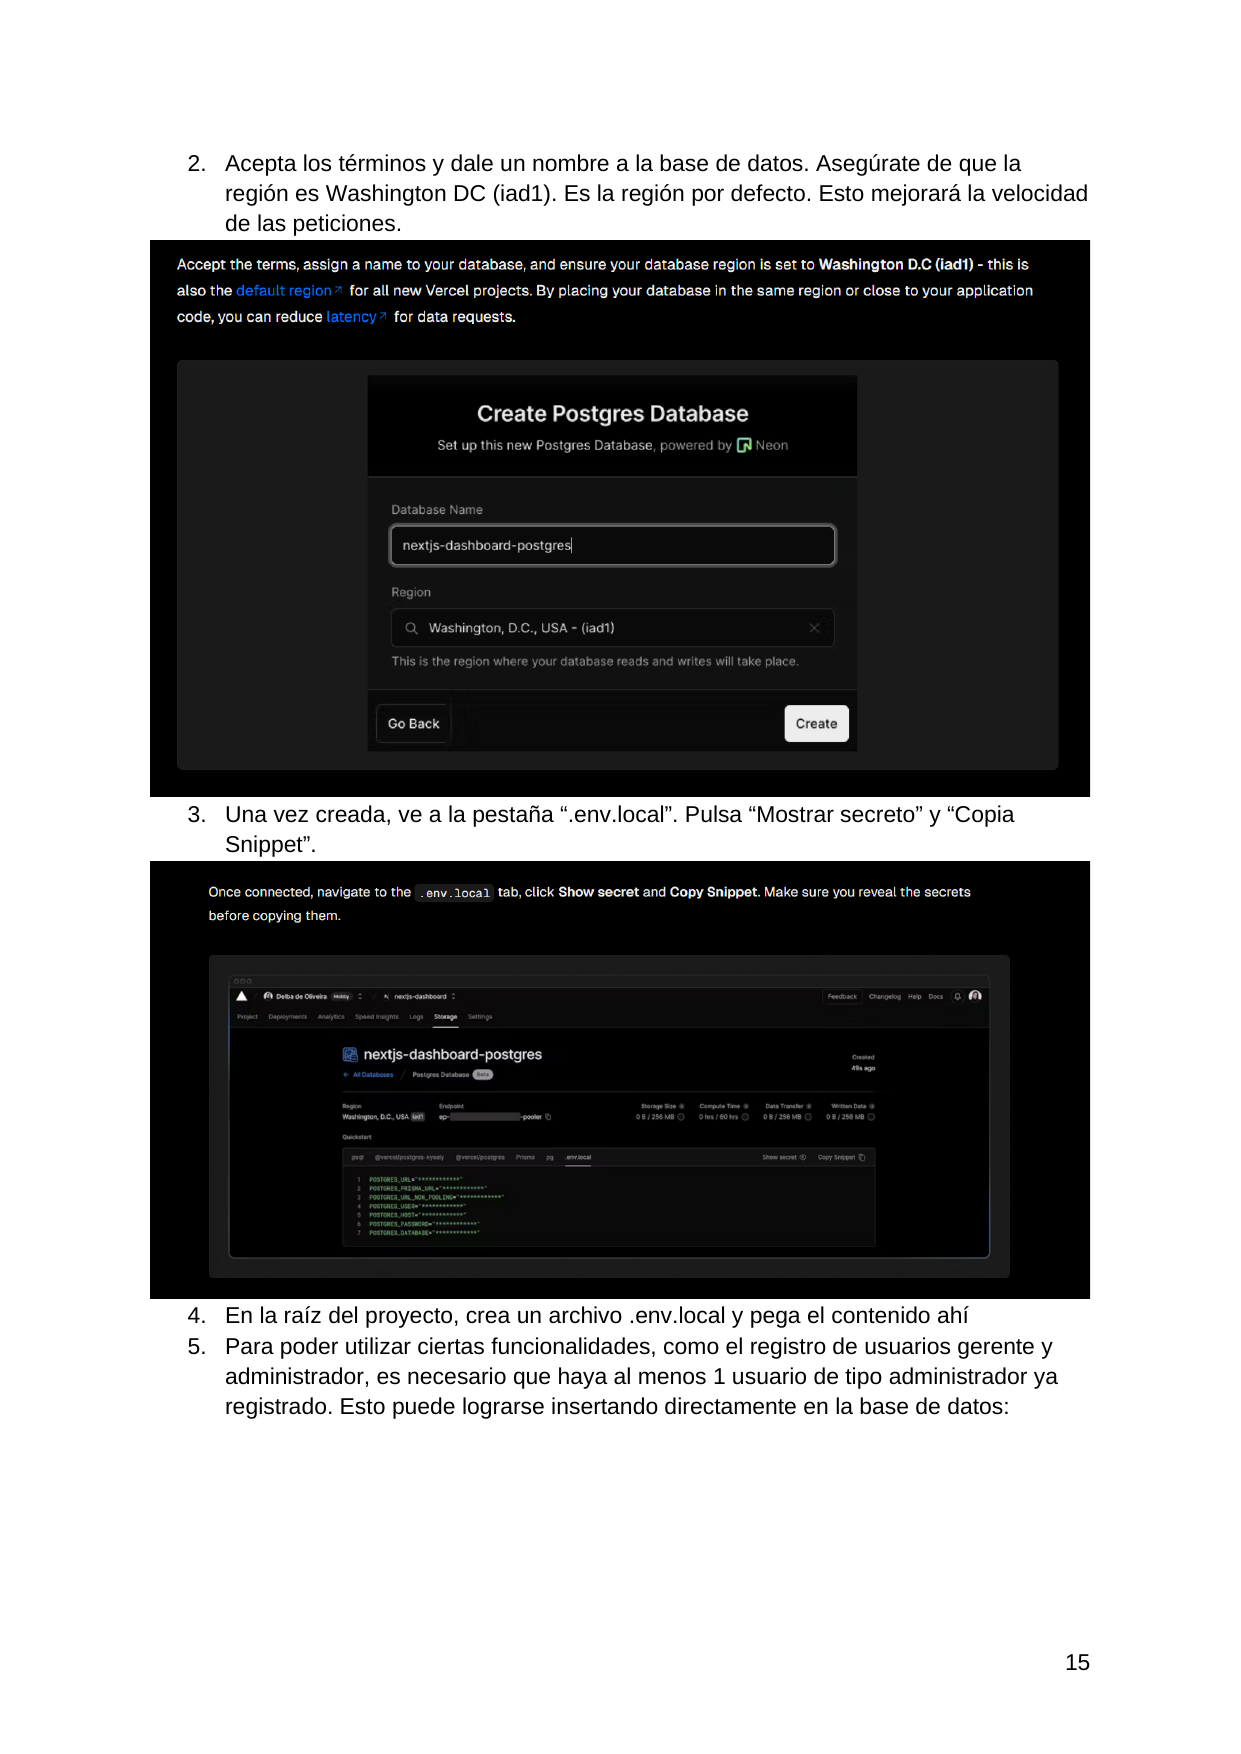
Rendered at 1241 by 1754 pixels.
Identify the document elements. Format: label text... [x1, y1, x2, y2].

list Una vez creada, ve a la pestaña “.env.local”. Pulsa “Mostrar secreto” y “Copia Snippet”. [187, 801, 1090, 857]
list Para poder utilizar ciertas funcionalidades, como el registro de usuarios gerente y administrador, es necesario que haya al menos 1 usuario de tipo administrador ya registrado. Esto puede lograrse insertando directamente en la base de datos: [187, 1333, 1090, 1419]
picture [150, 861, 1091, 1299]
list En la raíz del proyecto, crea un archivo .env.local y pega el contenido ahí [187, 1302, 1090, 1329]
picture [150, 240, 1091, 797]
list Acepta los términos y dale un nombre a la base de datos. Asegúrate de que la región es Washington DC (iad1). Es la región por defecto. Esto mejorará la velocidad de las peticiones. [187, 150, 1090, 237]
